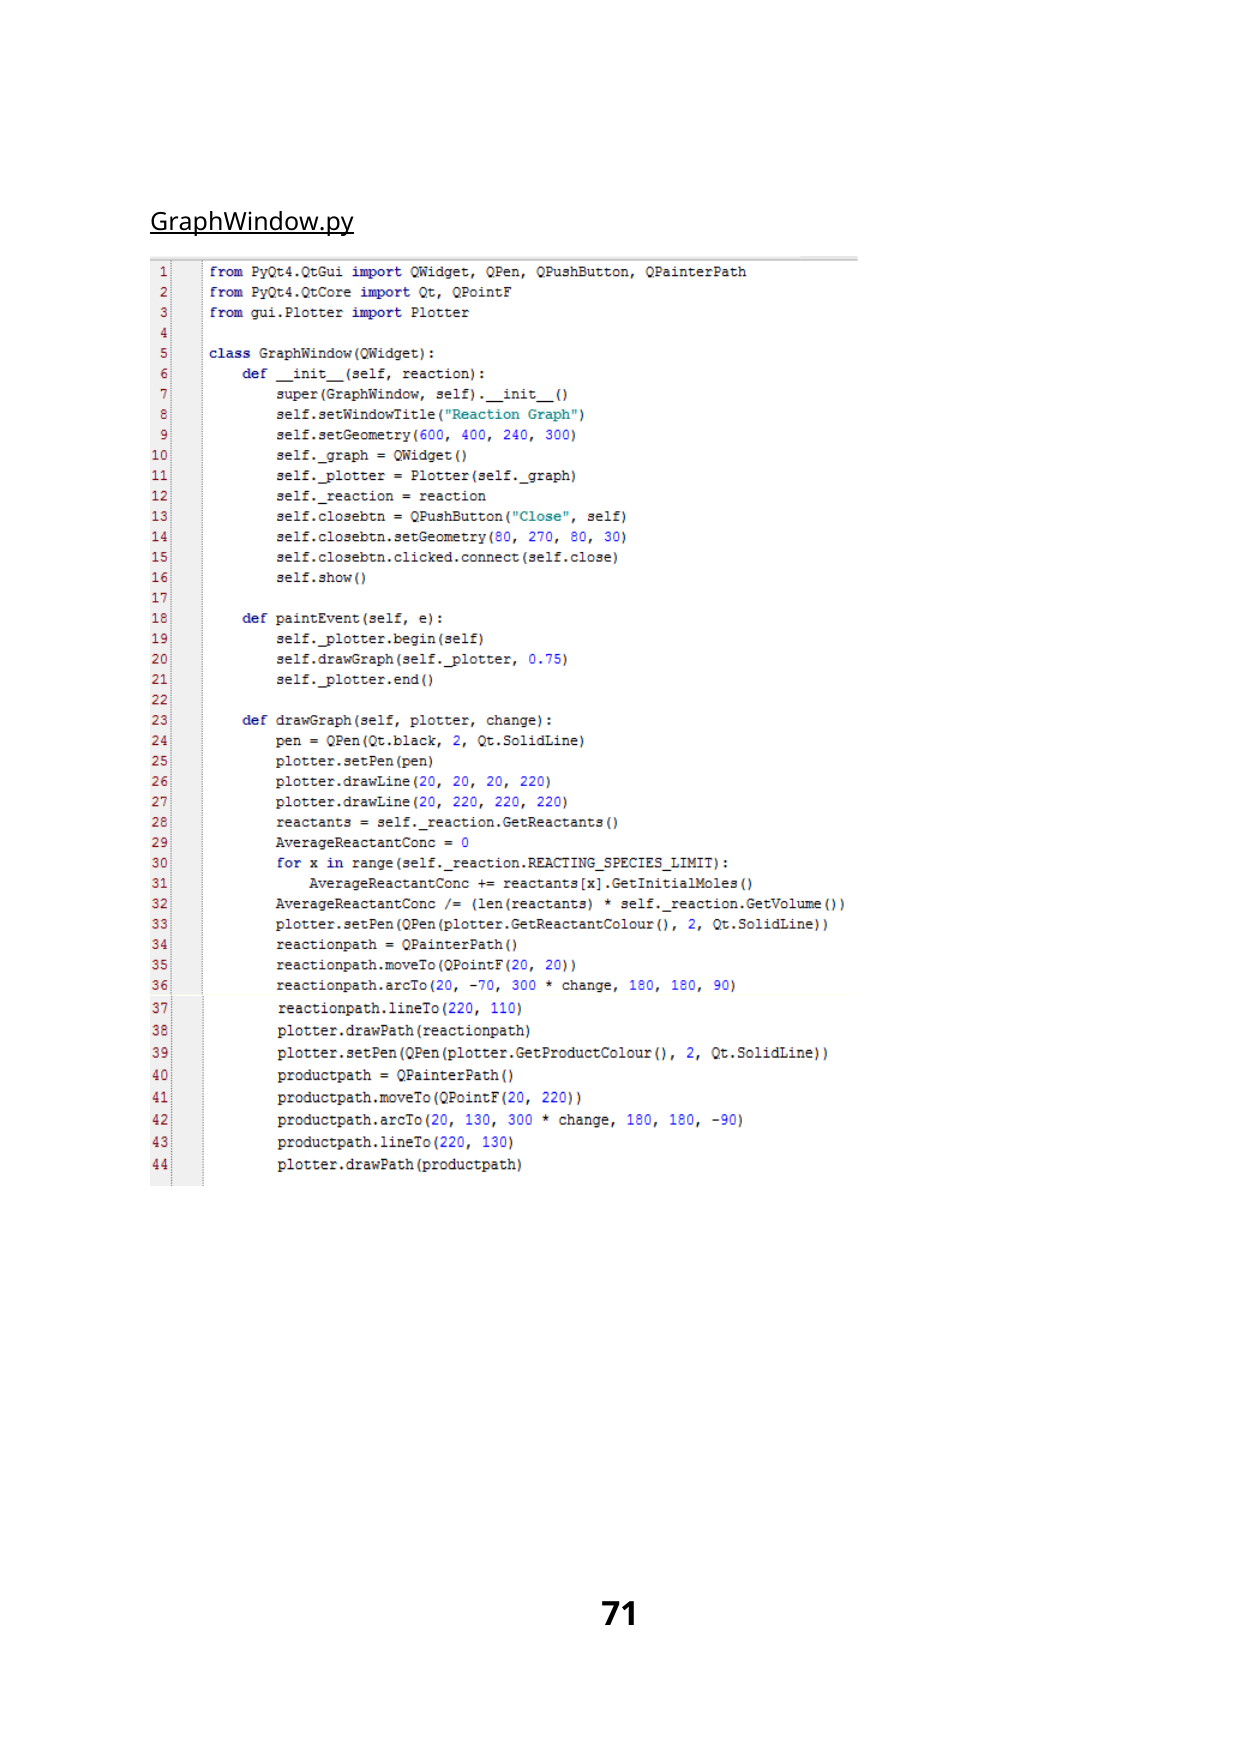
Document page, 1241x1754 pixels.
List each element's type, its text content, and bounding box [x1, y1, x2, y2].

picture [150, 996, 839, 1186]
picture [150, 256, 858, 995]
text GraphWindow.py [150, 203, 1090, 237]
